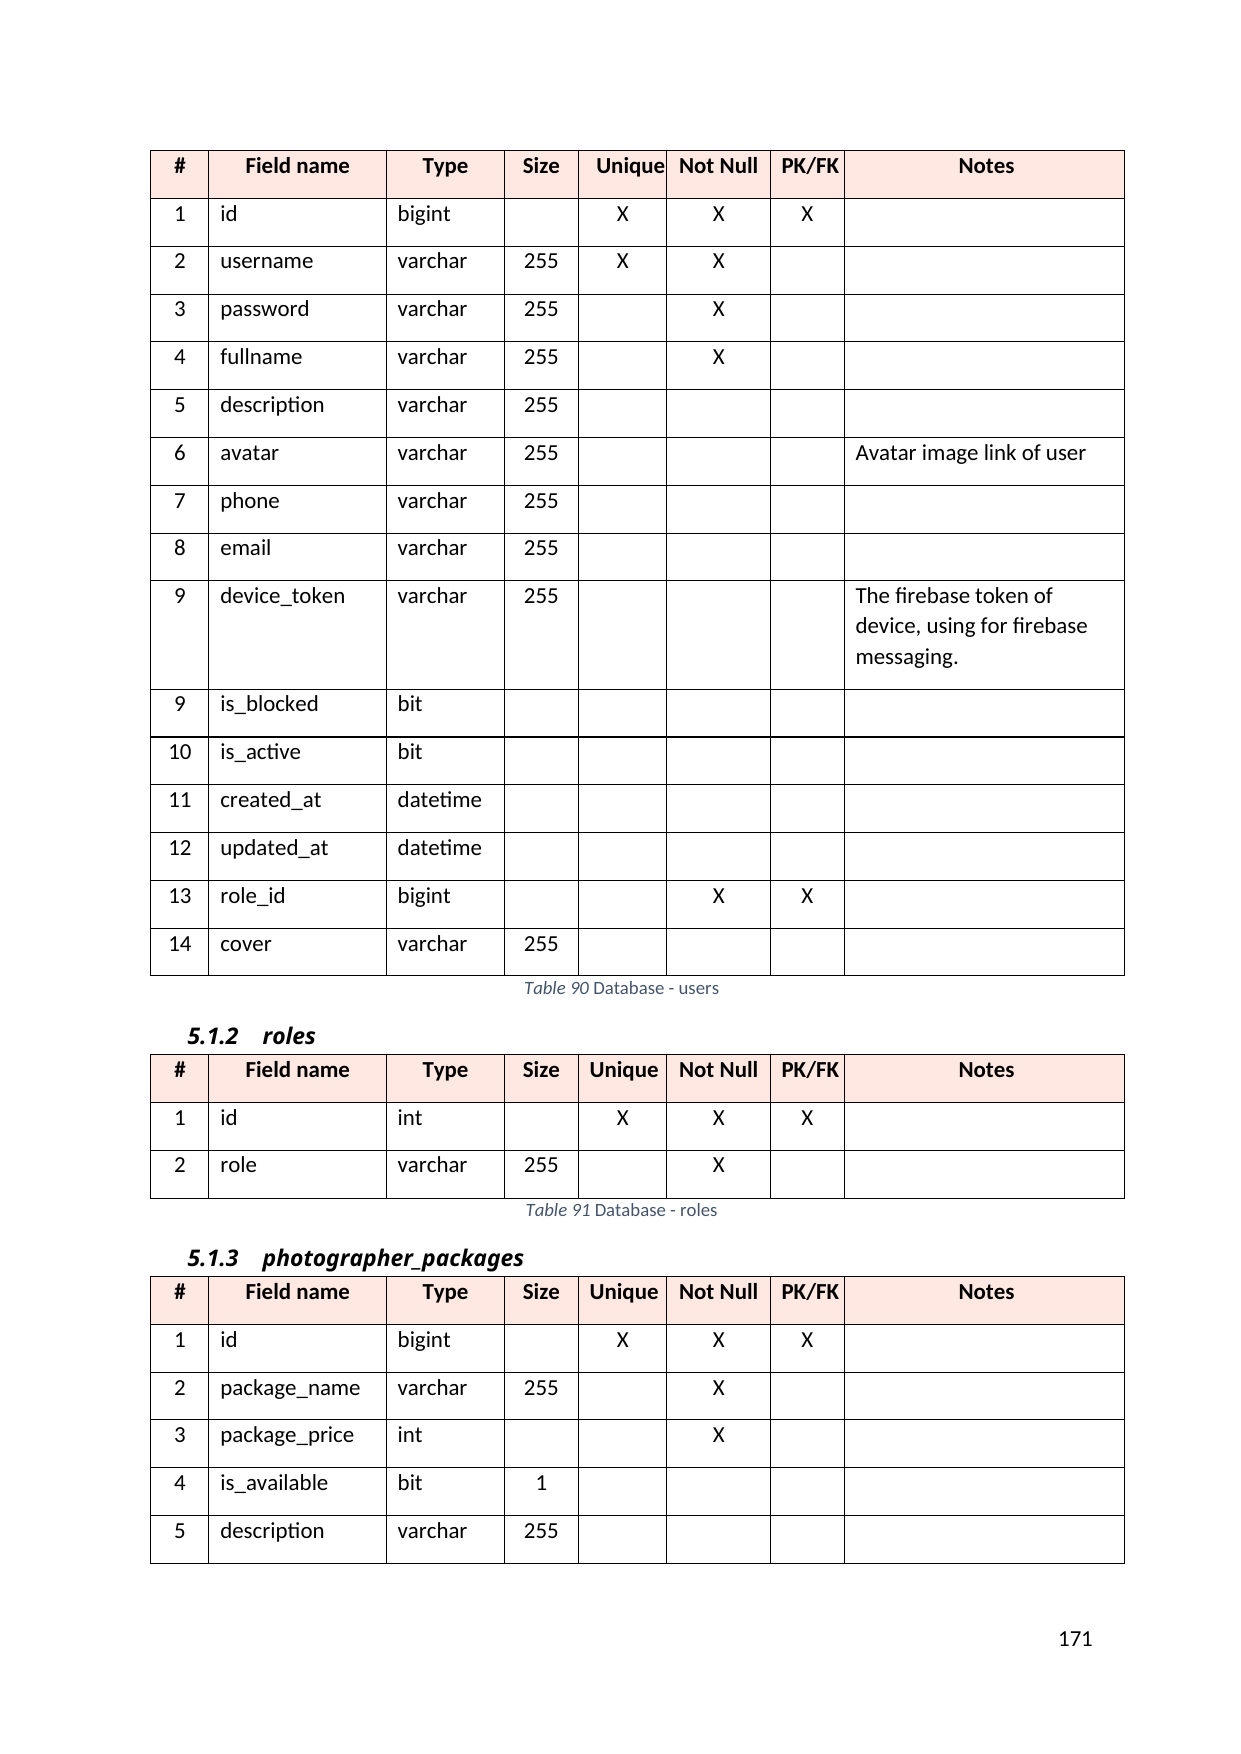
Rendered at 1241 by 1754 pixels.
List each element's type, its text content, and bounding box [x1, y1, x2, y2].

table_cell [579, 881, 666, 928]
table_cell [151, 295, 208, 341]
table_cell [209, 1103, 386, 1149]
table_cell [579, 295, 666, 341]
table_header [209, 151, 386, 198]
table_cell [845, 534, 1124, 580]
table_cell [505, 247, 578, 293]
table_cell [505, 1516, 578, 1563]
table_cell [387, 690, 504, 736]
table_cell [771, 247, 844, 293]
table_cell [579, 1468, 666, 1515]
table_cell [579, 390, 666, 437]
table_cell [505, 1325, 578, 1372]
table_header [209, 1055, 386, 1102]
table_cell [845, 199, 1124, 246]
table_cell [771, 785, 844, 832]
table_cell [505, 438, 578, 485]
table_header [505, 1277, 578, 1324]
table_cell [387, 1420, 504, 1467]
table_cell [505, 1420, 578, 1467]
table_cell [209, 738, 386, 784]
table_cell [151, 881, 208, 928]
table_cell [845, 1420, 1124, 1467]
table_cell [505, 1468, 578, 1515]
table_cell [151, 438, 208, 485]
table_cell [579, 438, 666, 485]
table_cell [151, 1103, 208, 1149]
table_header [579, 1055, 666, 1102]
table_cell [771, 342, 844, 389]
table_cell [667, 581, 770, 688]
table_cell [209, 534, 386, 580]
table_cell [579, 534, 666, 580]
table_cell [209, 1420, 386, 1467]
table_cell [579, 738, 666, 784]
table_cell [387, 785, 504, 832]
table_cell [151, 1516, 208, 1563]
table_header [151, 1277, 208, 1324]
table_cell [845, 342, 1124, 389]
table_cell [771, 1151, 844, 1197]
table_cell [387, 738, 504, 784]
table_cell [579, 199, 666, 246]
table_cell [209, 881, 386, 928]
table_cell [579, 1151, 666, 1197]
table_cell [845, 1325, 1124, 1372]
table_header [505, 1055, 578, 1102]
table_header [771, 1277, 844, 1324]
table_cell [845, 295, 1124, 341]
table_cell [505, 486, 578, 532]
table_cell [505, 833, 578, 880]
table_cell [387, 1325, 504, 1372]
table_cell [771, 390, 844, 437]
subtitle photographer_packages [187, 1242, 1093, 1273]
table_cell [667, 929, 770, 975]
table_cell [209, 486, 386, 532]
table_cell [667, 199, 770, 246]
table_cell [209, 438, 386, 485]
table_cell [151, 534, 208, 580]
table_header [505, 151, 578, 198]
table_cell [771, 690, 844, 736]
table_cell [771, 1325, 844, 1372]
subtitle roles [187, 1020, 1093, 1051]
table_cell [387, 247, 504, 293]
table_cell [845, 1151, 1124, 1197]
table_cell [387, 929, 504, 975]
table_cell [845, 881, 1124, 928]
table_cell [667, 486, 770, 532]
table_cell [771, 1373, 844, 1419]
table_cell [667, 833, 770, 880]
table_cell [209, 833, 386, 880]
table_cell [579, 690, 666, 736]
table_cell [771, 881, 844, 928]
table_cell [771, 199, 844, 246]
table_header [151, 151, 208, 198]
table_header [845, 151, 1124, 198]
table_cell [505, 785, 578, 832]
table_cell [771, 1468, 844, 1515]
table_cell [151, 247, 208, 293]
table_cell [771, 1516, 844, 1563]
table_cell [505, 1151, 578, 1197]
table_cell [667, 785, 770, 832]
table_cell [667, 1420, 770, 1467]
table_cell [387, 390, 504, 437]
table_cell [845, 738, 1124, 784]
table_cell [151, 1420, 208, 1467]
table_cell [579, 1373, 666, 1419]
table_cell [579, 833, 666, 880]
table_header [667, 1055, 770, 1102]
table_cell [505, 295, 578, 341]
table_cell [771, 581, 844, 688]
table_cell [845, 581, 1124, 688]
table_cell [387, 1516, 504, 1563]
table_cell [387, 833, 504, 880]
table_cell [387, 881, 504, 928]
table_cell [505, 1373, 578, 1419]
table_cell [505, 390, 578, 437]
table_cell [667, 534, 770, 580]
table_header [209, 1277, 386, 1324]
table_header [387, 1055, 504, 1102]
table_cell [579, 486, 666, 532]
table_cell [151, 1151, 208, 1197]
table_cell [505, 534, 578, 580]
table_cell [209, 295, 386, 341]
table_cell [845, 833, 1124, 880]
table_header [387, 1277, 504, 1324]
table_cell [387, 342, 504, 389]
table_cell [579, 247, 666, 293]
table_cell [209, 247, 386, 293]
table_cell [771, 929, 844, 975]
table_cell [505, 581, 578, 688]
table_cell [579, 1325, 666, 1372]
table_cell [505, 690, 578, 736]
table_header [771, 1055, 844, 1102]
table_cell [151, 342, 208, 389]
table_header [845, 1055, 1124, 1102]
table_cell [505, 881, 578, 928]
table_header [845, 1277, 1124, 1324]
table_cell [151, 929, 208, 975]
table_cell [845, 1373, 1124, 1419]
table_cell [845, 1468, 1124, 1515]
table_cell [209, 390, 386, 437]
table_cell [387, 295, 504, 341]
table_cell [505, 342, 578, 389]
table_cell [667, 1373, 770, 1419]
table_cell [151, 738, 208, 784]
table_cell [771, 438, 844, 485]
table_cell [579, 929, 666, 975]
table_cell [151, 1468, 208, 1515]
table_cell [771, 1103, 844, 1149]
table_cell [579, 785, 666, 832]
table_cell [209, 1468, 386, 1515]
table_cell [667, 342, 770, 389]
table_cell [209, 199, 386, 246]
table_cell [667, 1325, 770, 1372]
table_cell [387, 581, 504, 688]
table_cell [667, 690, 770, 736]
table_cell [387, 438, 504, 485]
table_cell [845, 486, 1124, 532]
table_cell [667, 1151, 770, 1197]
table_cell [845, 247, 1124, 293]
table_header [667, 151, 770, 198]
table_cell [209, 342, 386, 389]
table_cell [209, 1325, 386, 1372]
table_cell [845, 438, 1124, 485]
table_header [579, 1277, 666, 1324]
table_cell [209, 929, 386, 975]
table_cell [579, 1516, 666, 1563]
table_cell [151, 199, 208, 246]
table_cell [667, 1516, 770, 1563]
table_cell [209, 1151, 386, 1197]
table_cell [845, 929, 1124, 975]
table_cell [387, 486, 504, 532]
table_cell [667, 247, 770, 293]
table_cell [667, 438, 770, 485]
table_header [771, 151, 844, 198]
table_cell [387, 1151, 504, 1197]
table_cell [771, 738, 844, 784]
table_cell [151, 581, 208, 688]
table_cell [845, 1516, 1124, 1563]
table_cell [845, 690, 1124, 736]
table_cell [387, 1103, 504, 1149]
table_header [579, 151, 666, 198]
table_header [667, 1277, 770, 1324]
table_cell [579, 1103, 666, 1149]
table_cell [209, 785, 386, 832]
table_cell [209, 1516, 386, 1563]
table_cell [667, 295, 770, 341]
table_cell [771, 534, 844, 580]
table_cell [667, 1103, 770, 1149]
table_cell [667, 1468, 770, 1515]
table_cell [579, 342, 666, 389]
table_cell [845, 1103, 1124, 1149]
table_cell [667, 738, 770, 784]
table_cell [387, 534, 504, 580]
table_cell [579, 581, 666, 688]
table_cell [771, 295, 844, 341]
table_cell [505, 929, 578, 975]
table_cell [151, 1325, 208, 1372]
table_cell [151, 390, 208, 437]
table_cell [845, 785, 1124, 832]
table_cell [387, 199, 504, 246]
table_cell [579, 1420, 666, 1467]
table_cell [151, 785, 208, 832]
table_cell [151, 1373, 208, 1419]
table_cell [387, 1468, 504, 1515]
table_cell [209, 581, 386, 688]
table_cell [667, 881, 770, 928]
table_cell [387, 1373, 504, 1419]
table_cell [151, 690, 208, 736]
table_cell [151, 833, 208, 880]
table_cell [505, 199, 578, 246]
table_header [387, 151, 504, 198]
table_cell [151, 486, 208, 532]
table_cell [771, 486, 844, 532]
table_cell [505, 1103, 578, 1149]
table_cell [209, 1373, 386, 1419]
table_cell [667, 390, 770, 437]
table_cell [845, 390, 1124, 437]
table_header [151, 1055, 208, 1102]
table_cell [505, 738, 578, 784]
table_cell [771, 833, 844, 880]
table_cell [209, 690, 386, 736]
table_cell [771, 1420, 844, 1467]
